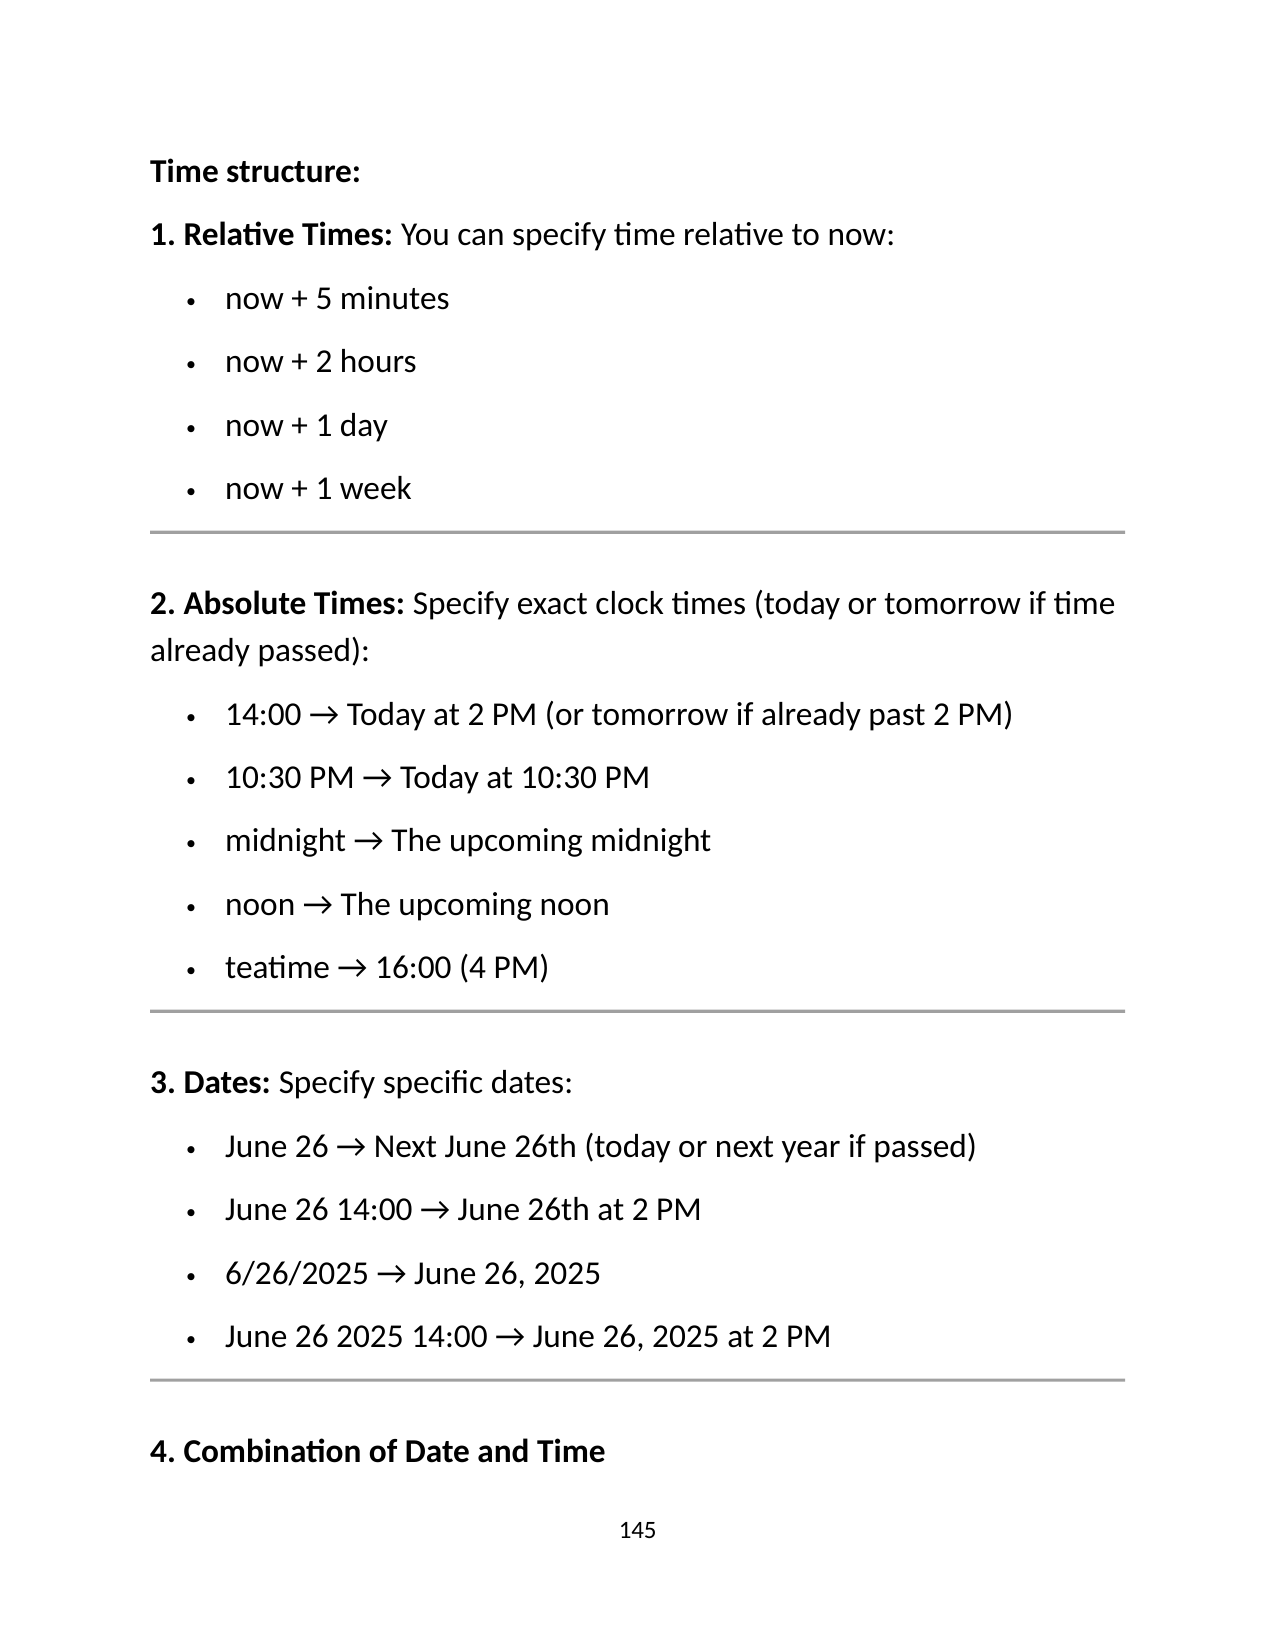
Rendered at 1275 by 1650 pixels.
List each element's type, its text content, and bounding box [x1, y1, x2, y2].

list now + 2 hours [187, 340, 1125, 381]
text 4. Combination of Date and Time [150, 1430, 1125, 1471]
list teatime → 16:00 (4 PM) [187, 946, 1125, 987]
list now + 5 minutes [187, 277, 1125, 318]
list now + 1 week [187, 467, 1125, 508]
list 6/26/2025 → June 26, 2025 [187, 1252, 1125, 1292]
text 2. Absolute Times: Specify exact clock times (today or tomorrow if time already passed): [150, 582, 1125, 670]
list June 26 → Next June 26th (today or next year if passed) [187, 1125, 1125, 1166]
text Time structure: [150, 150, 1125, 191]
list 10:30 PM → Today at 10:30 PM [187, 756, 1125, 797]
text 1. Relative Times: You can specify time relative to now: [150, 213, 1125, 254]
list June 26 2025 14:00 → June 26, 2025 at 2 PM [187, 1315, 1125, 1356]
list midnight → The upcoming midnight [187, 819, 1125, 860]
list noon → The upcoming noon [187, 883, 1125, 923]
text 3. Dates: Specify specific dates: [150, 1061, 1125, 1102]
list June 26 14:00 → June 26th at 2 PM [187, 1188, 1125, 1229]
list now + 1 day [187, 404, 1125, 444]
list 14:00 → Today at 2 PM (or tomorrow if already past 2 PM) [187, 692, 1125, 733]
